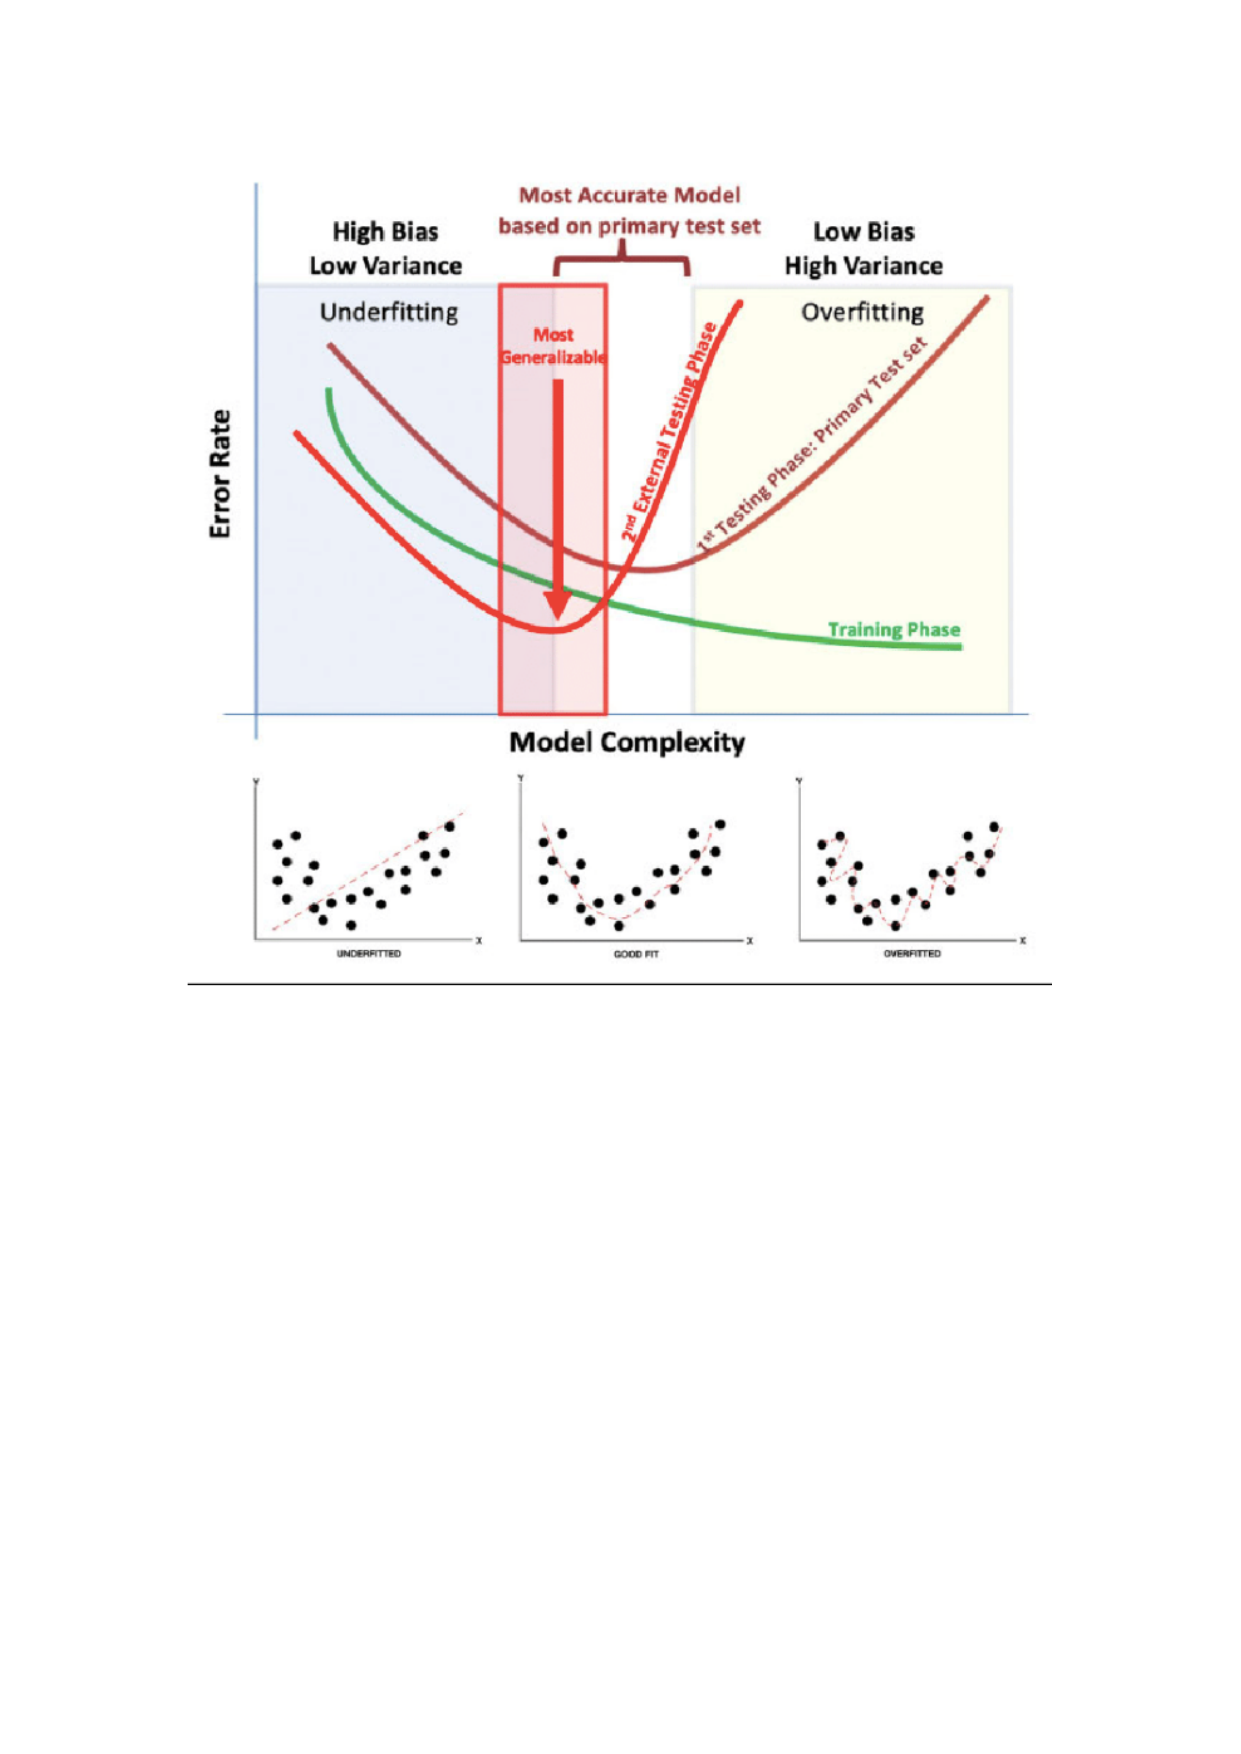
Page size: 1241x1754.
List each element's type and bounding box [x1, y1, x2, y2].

picture [187, 162, 1052, 989]
